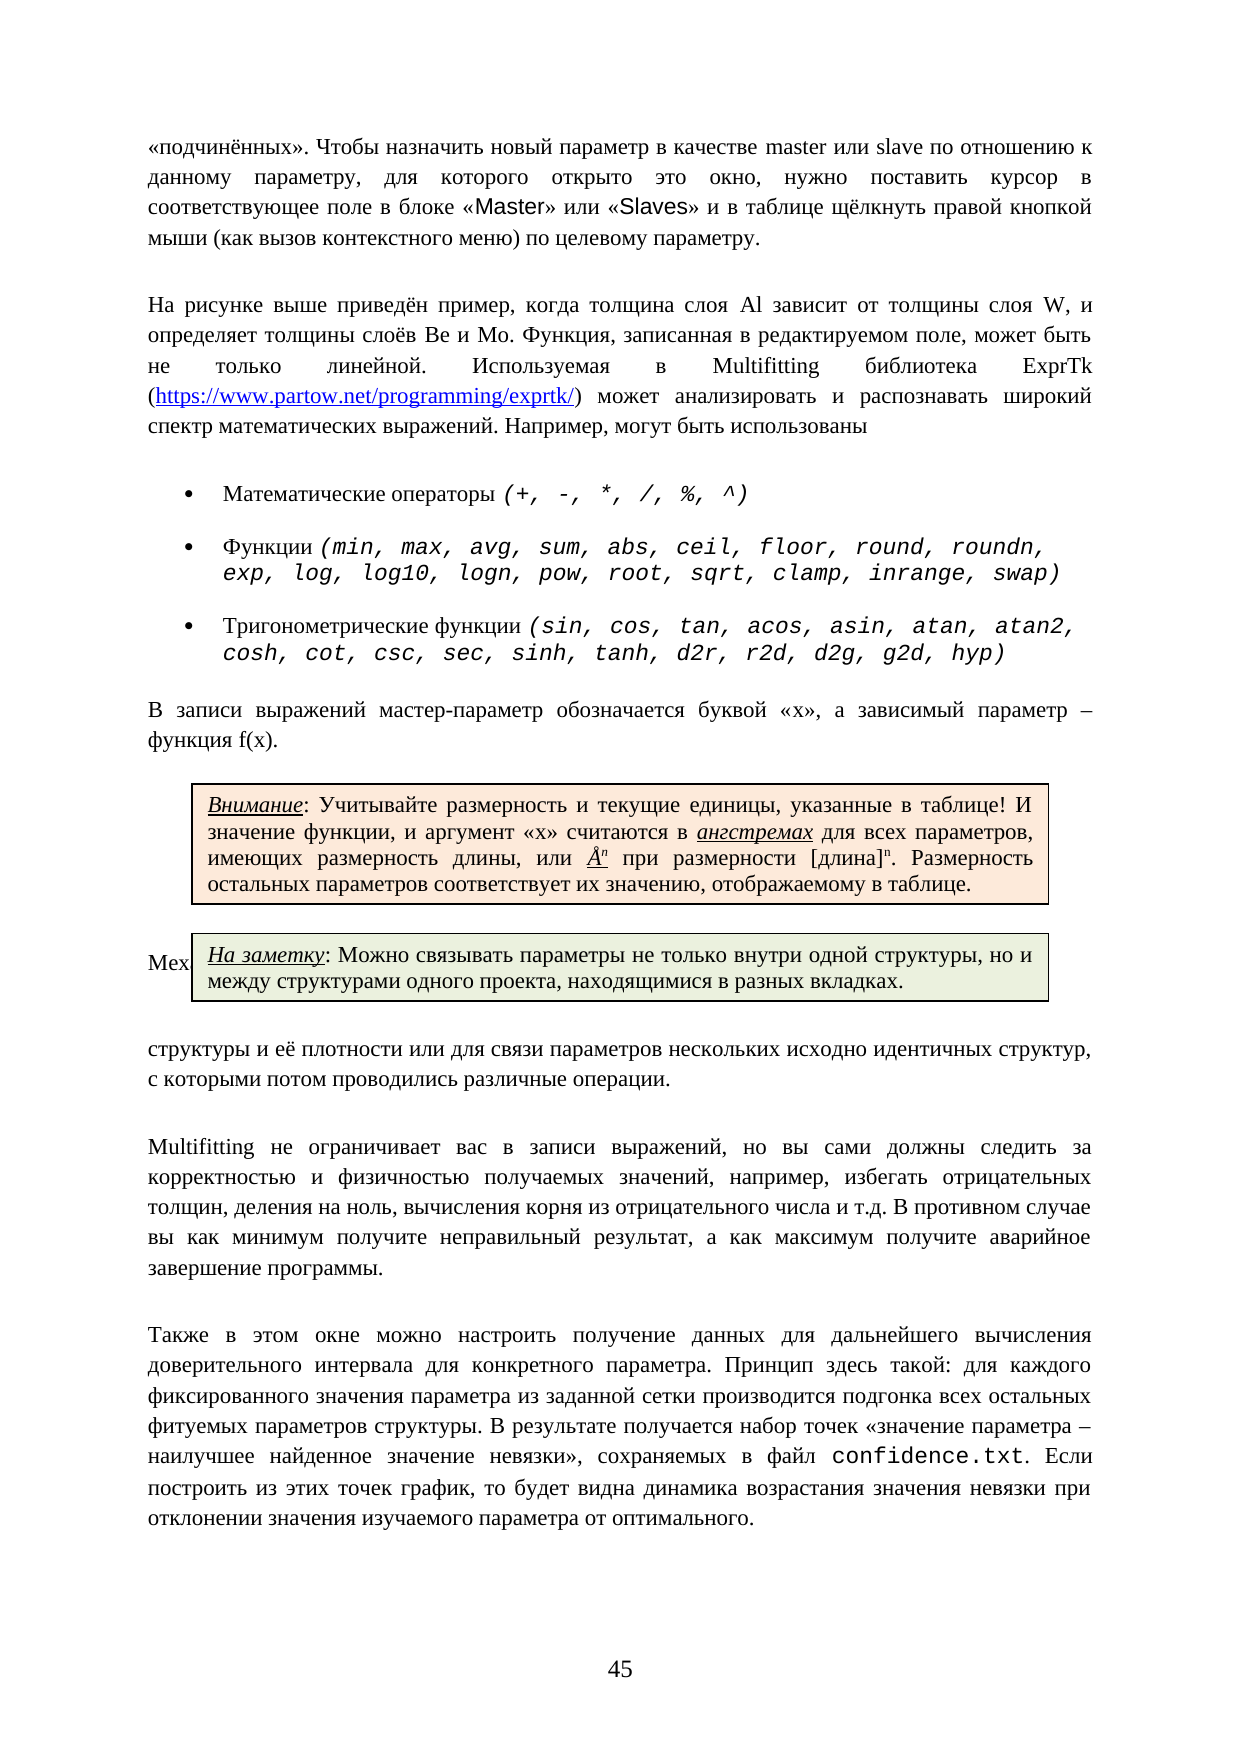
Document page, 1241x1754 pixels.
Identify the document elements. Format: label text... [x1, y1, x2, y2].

list Математические операторы (+, -, *, /, %, ^) [185, 480, 1093, 508]
text Механизм зависимостей может быть полезен, например, для связывания стехиометрии структуры и её плотности или для связи параметров нескольких исходно идентичных структур, с которыми потом проводились различные операции. [148, 794, 1093, 1091]
list Функции (min, max, avg, sum, abs, ceil, floor, round, roundn, exp, log, log10, logn, pow, root, sqrt, clamp, inrange, swap) [185, 533, 1093, 587]
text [148, 133, 1093, 250]
text Multifitting не ограничивает вас в записи выражений, но вы сами должны следить за корректностью и физичностью получаемых значений, например, избегать отрицательных толщин, деления на ноль, вычисления корня из отрицательного числа и т.д. В противном случае вы как минимум получите неправильный результат, а как максимум получите аварийное завершение программы. [148, 1133, 1093, 1280]
text В записи выражений мастер-параметр обозначается буквой «x», а зависимый параметр – функция f(x). [148, 696, 1093, 752]
text На рисунке выше приведён пример, когда толщина слоя Al зависит от толщины слоя W, и определяет толщины слоёв Be и Mo. Функция, записанная в редактируемом поле, может быть не только линейной. Используемая в Multifitting библиотека ExprTk (https://www.partow.net/programming/exprtk/) может анализировать и распознавать широкий спектр математических выражений. Например, могут быть использованы [148, 291, 1093, 438]
list Тригонометрические функции (sin, cos, tan, acos, asin, atan, atan2, cosh, cot, csc, sec, sinh, tanh, d2r, r2d, d2g, g2d, hyp) [185, 612, 1093, 667]
text Также в этом окне можно настроить получение данных для дальнейшего вычисления доверительного интервала для конкретного параметра. Принцип здесь такой: для каждого фиксированного значения параметра из заданной сетки производится подгонка всех остальных фитуемых параметров структуры. В результате получается набор точек «значение параметра – наилучшее найденное значение невязки», сохраняемых в файл confidence.txt. Если построить из этих точек график, то будет видна динамика возрастания значения невязки при отклонении значения изучаемого параметра от оптимального. [148, 1321, 1093, 1531]
